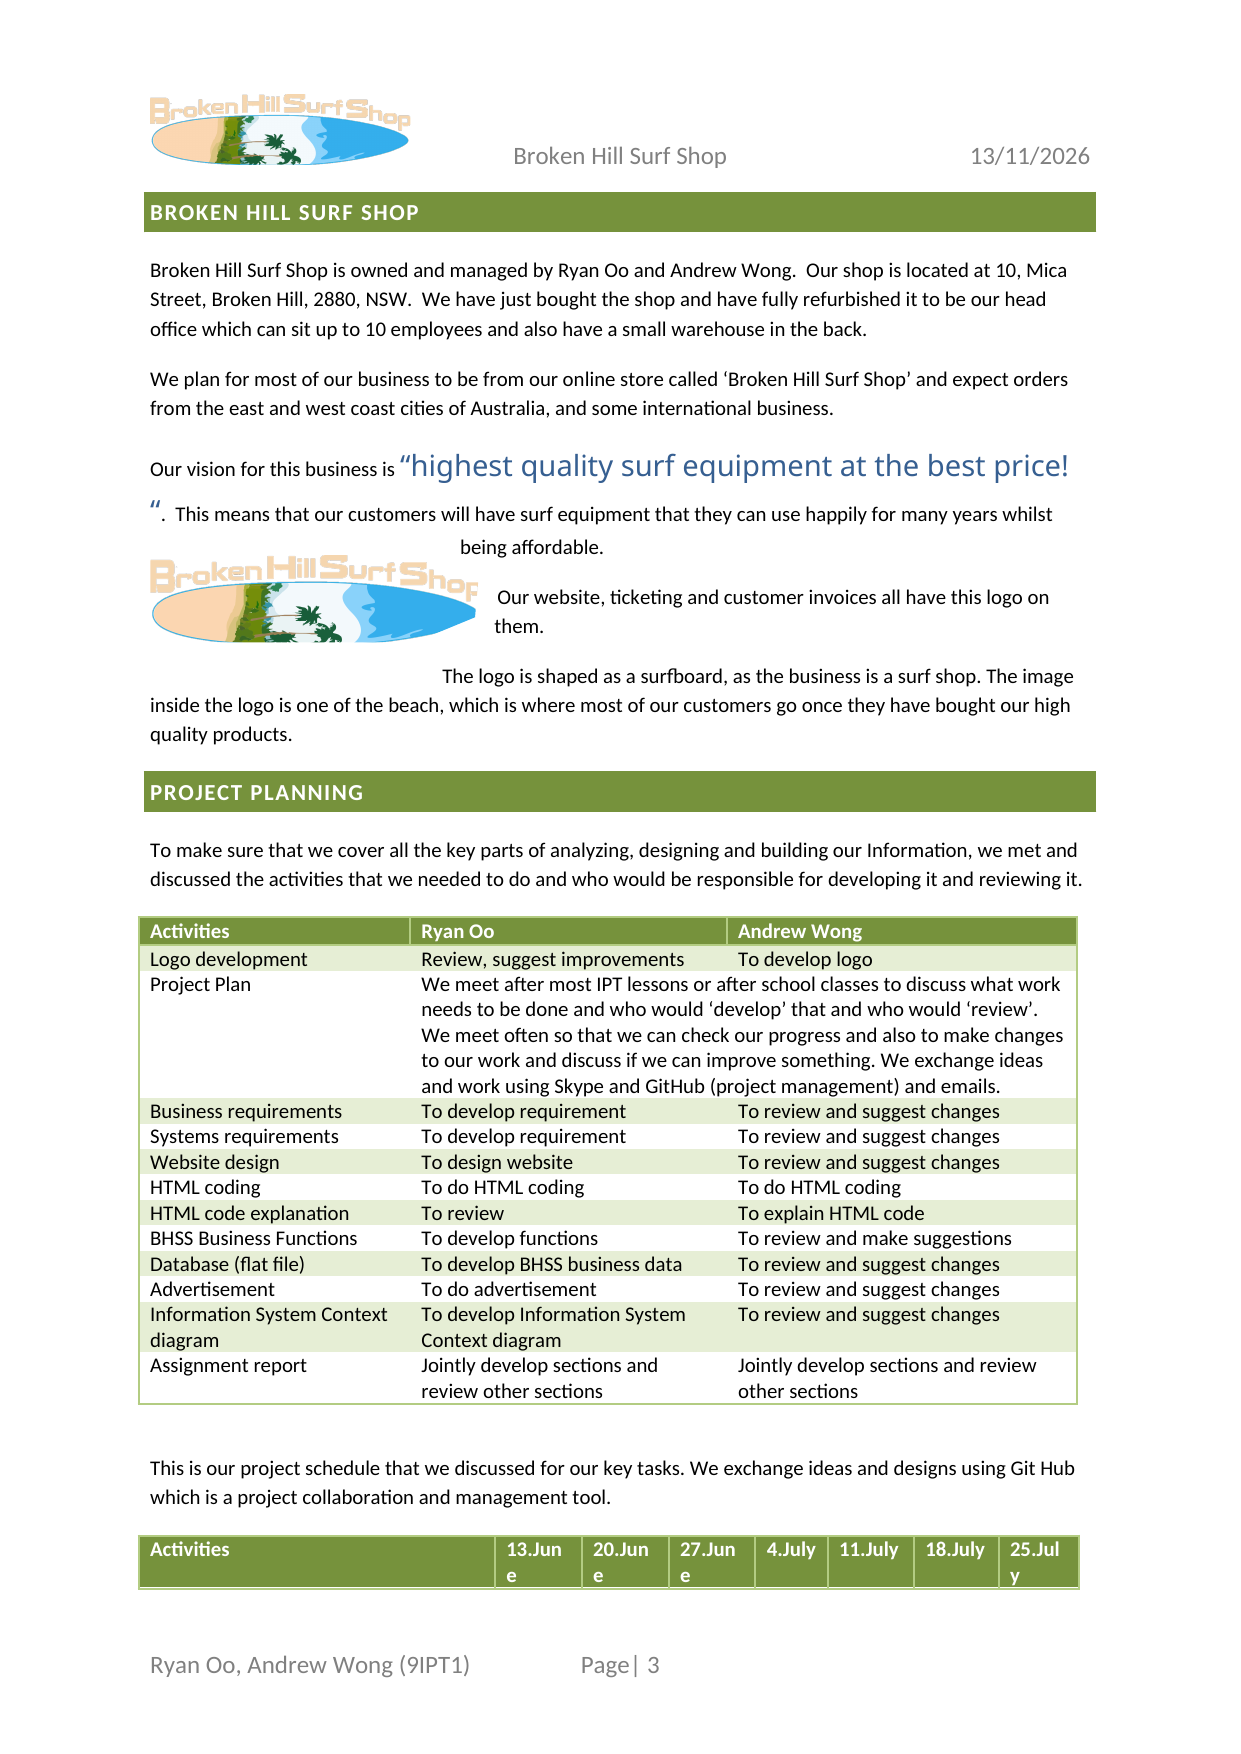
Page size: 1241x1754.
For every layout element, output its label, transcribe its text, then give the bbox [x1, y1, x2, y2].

table_cell Jointly develop sections and review other sections [410, 1353, 727, 1403]
table_header 4.July [756, 1537, 827, 1587]
table_header 11.July [829, 1537, 913, 1587]
subtitle Project Planning [150, 778, 1090, 806]
text This is our project schedule that we discussed for our key tasks. We exchange ideas and designs using Git Hub which is a project collaboration and management tool. [150, 1455, 1090, 1510]
table_cell Database (flat file) [140, 1251, 410, 1276]
table_cell Website design [140, 1149, 410, 1174]
table_cell To develop requirement [410, 1098, 727, 1124]
table_cell Information System Context diagram [140, 1302, 410, 1352]
table_cell We meet after most IPT lessons or after school classes to discuss what work needs to be done and who would ‘develop’ that and who would ‘review’. We meet often so that we can check our progress and also to make changes to our work and discuss if we can improve something. We exchange ideas and work using Skype and GitHub (project management) and emails. [410, 971, 1076, 1098]
table_cell To do HTML coding [727, 1175, 1076, 1200]
table_cell To review and suggest changes [727, 1098, 1076, 1124]
table_cell To develop Information System Context diagram [410, 1302, 727, 1352]
table_cell To develop functions [410, 1225, 727, 1251]
table_cell HTML coding [140, 1175, 410, 1200]
table_header 27.June [670, 1537, 754, 1587]
text Our vision for this business is “highest quality surf equipment at the best price! “. This means that our customers will have surf equipment that they can use happily for many years whilst being affordable. [150, 445, 1090, 559]
table_cell To review and suggest changes [727, 1251, 1076, 1276]
table_cell Assignment report [140, 1353, 410, 1403]
table_header 25.July [1000, 1537, 1078, 1587]
table_cell To explain HTML code [727, 1200, 1076, 1225]
table_header Ryan Oo [411, 918, 726, 944]
table_header Andrew Wong [728, 918, 1076, 944]
table_cell Logo development [140, 946, 410, 971]
table_cell HTML code explanation [140, 1200, 410, 1225]
table_cell To review and make suggestions [727, 1225, 1076, 1251]
table_cell To review [410, 1200, 727, 1225]
table_cell To review and suggest changes [727, 1302, 1076, 1352]
table_header Activities [140, 1537, 494, 1587]
text To make sure that we cover all the key parts of analyzing, designing and building our Information, we met and discussed the activities that we needed to do and who would be responsible for developing it and reviewing it. [150, 837, 1090, 892]
table_cell To review and suggest changes [727, 1276, 1076, 1302]
table_cell To review and suggest changes [727, 1149, 1076, 1174]
subtitle Broken Hill Surf Shop [150, 198, 1090, 226]
table_cell Project Plan [140, 971, 410, 1098]
table_cell To develop logo [727, 946, 1076, 971]
text We plan for most of our business to be from our online store called ‘Broken Hill Surf Shop’ and expect orders from the east and west coast cities of Australia, and some international business. [150, 366, 1090, 420]
table_cell To design website [410, 1149, 727, 1174]
table_cell To do advertisement [410, 1276, 727, 1302]
table_cell BHSS Business Functions [140, 1225, 410, 1251]
table_cell To develop requirement [410, 1124, 727, 1149]
table_header 13.June [496, 1537, 581, 1587]
table_cell To develop BHSS business data [410, 1251, 727, 1276]
table_header 20.June [583, 1537, 668, 1587]
text Broken Hill Surf Shop is owned and managed by Ryan Oo and Andrew Wong. Our shop is located at 10, Mica Street, Broken Hill, 2880, NSW. We have just bought the shop and have fully refurbished it to be our head office which can sit up to 10 employees and also have a small warehouse in the back. [150, 257, 1090, 341]
table_header Activities [140, 918, 409, 944]
table_header 18.July [915, 1537, 998, 1587]
table_cell To do HTML coding [410, 1175, 727, 1200]
text Our website, ticketing and customer invoices all have this logo on them. [381, 584, 1090, 638]
table_cell Review, suggest improvements [410, 946, 727, 971]
table_cell Systems requirements [140, 1124, 410, 1149]
text The logo is shaped as a surfboard, as the business is a surf shop. The image inside the logo is one of the beach, which is where most of our customers go once they have bought our high quality products. [150, 663, 1090, 747]
table_cell Jointly develop sections and review other sections [727, 1353, 1076, 1403]
table_cell To review and suggest changes [727, 1124, 1076, 1149]
table_cell Advertisement [140, 1276, 410, 1302]
table_cell Business requirements [140, 1098, 410, 1124]
